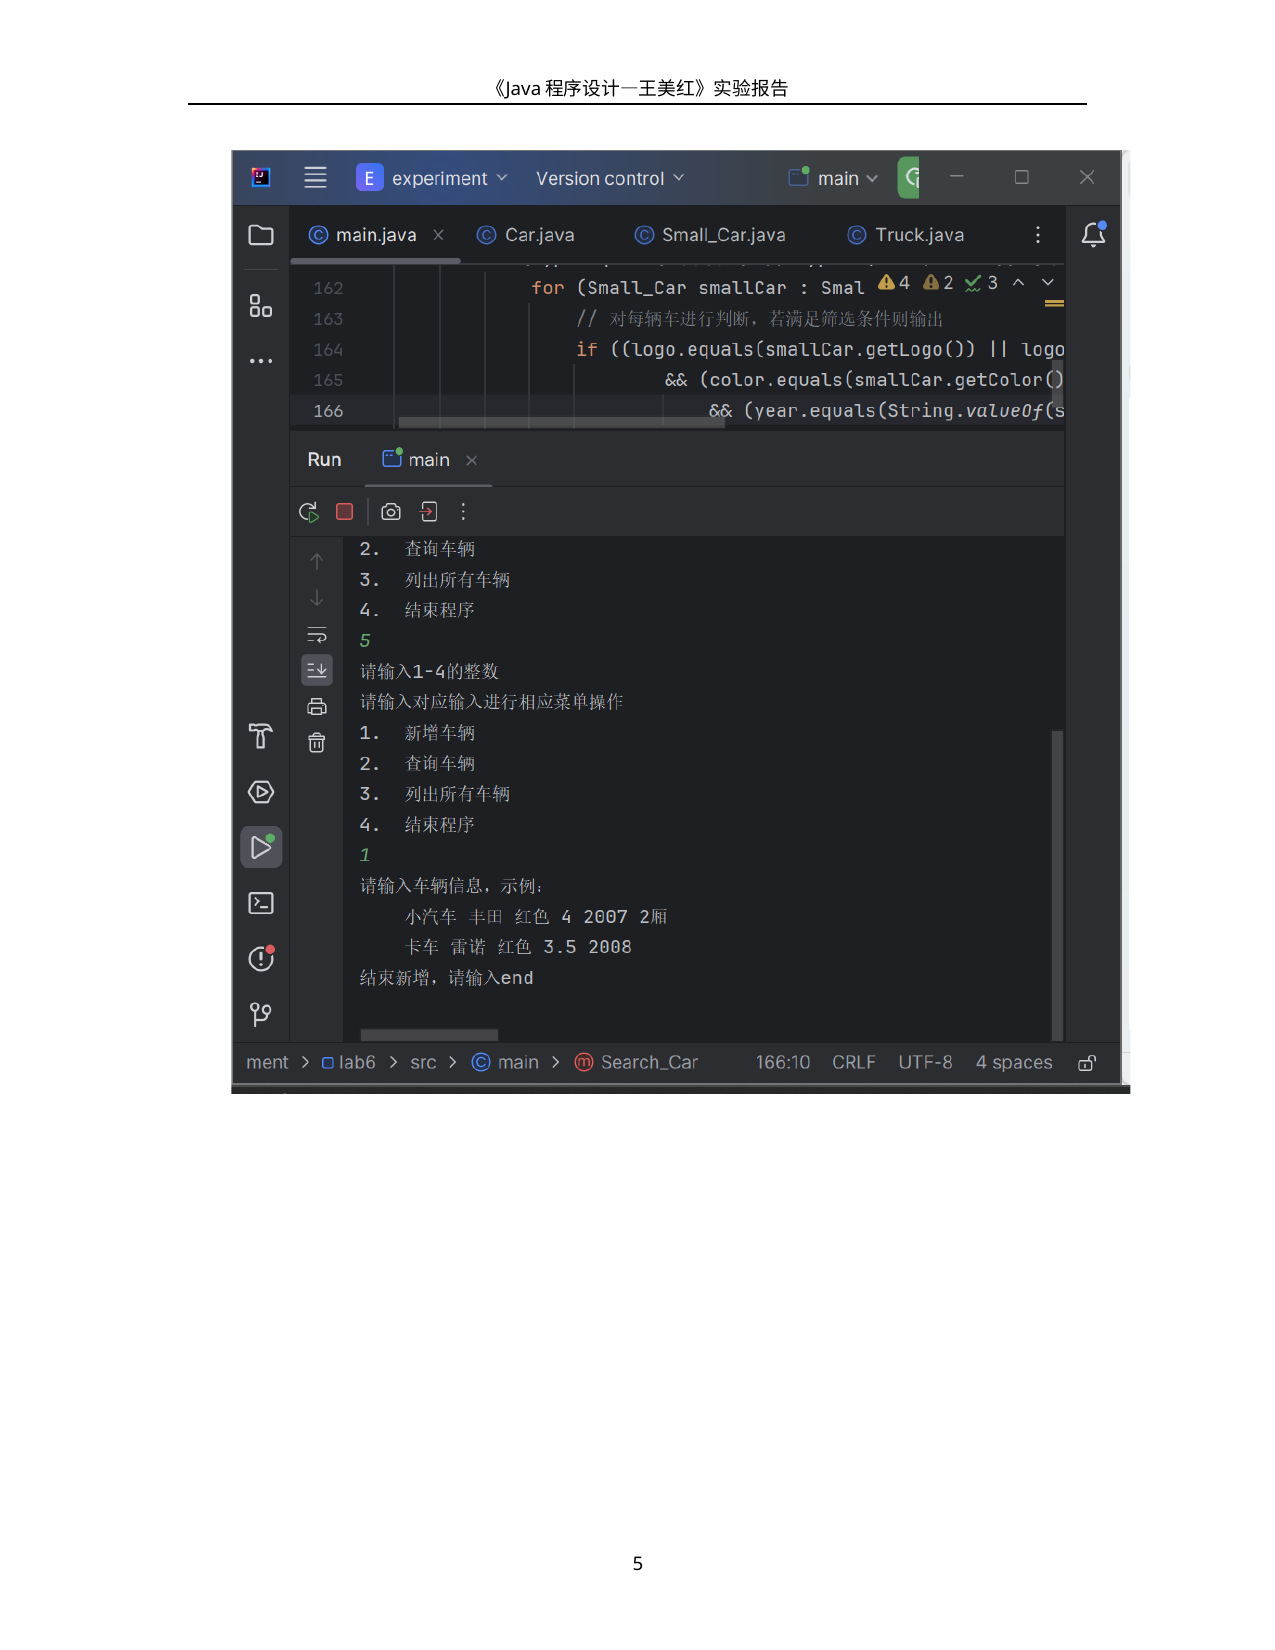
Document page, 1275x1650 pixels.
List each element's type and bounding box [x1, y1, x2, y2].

picture [231, 150, 1131, 1094]
